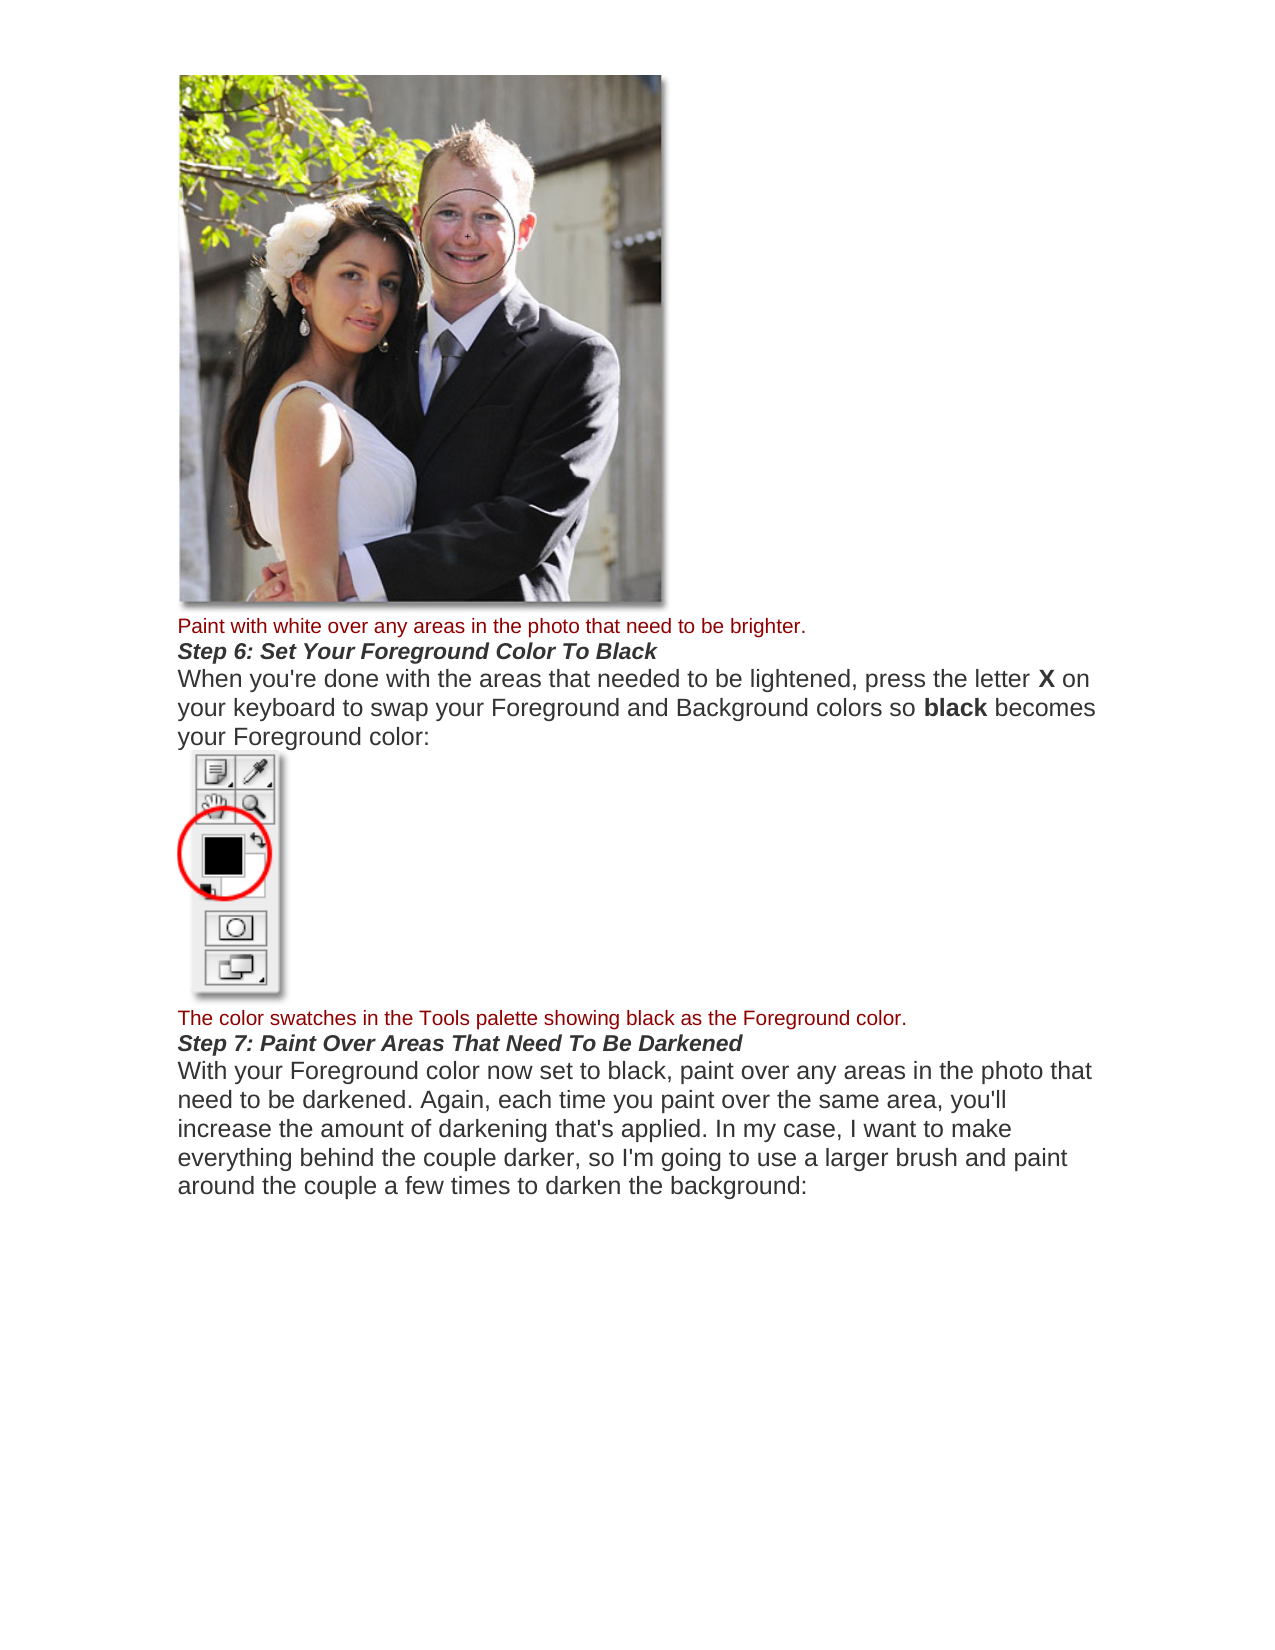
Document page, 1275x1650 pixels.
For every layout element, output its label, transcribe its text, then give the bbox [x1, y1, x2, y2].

text The color swatches in the Tools palette showing black as the Foreground color. [177, 1006, 1098, 1030]
text With your Foreground color now set to black, paint over any areas in the photo that need to be darkened. Again, each time you paint over the same area, you'll increase the amount of darkening that's applied. In my case, I want to make everything behind the couple darker, so I'm going to use a larger brush and paint around the couple a few times to darken the background: [177, 1056, 1098, 1200]
picture [177, 750, 291, 1006]
subtitle Step 7: Paint Over Areas That Need To Be Darkened [177, 1030, 1098, 1056]
text Paint with white over any areas in the photo that need to be brighter. [177, 614, 1098, 638]
picture [177, 75, 671, 614]
subtitle Step 6: Set Your Foreground Color To Black [177, 638, 1098, 664]
text When you're done with the areas that needed to be lightened, press the letter X on your keyboard to swap your Foreground and Background colors so black becomes your Foreground color: [177, 664, 1098, 750]
